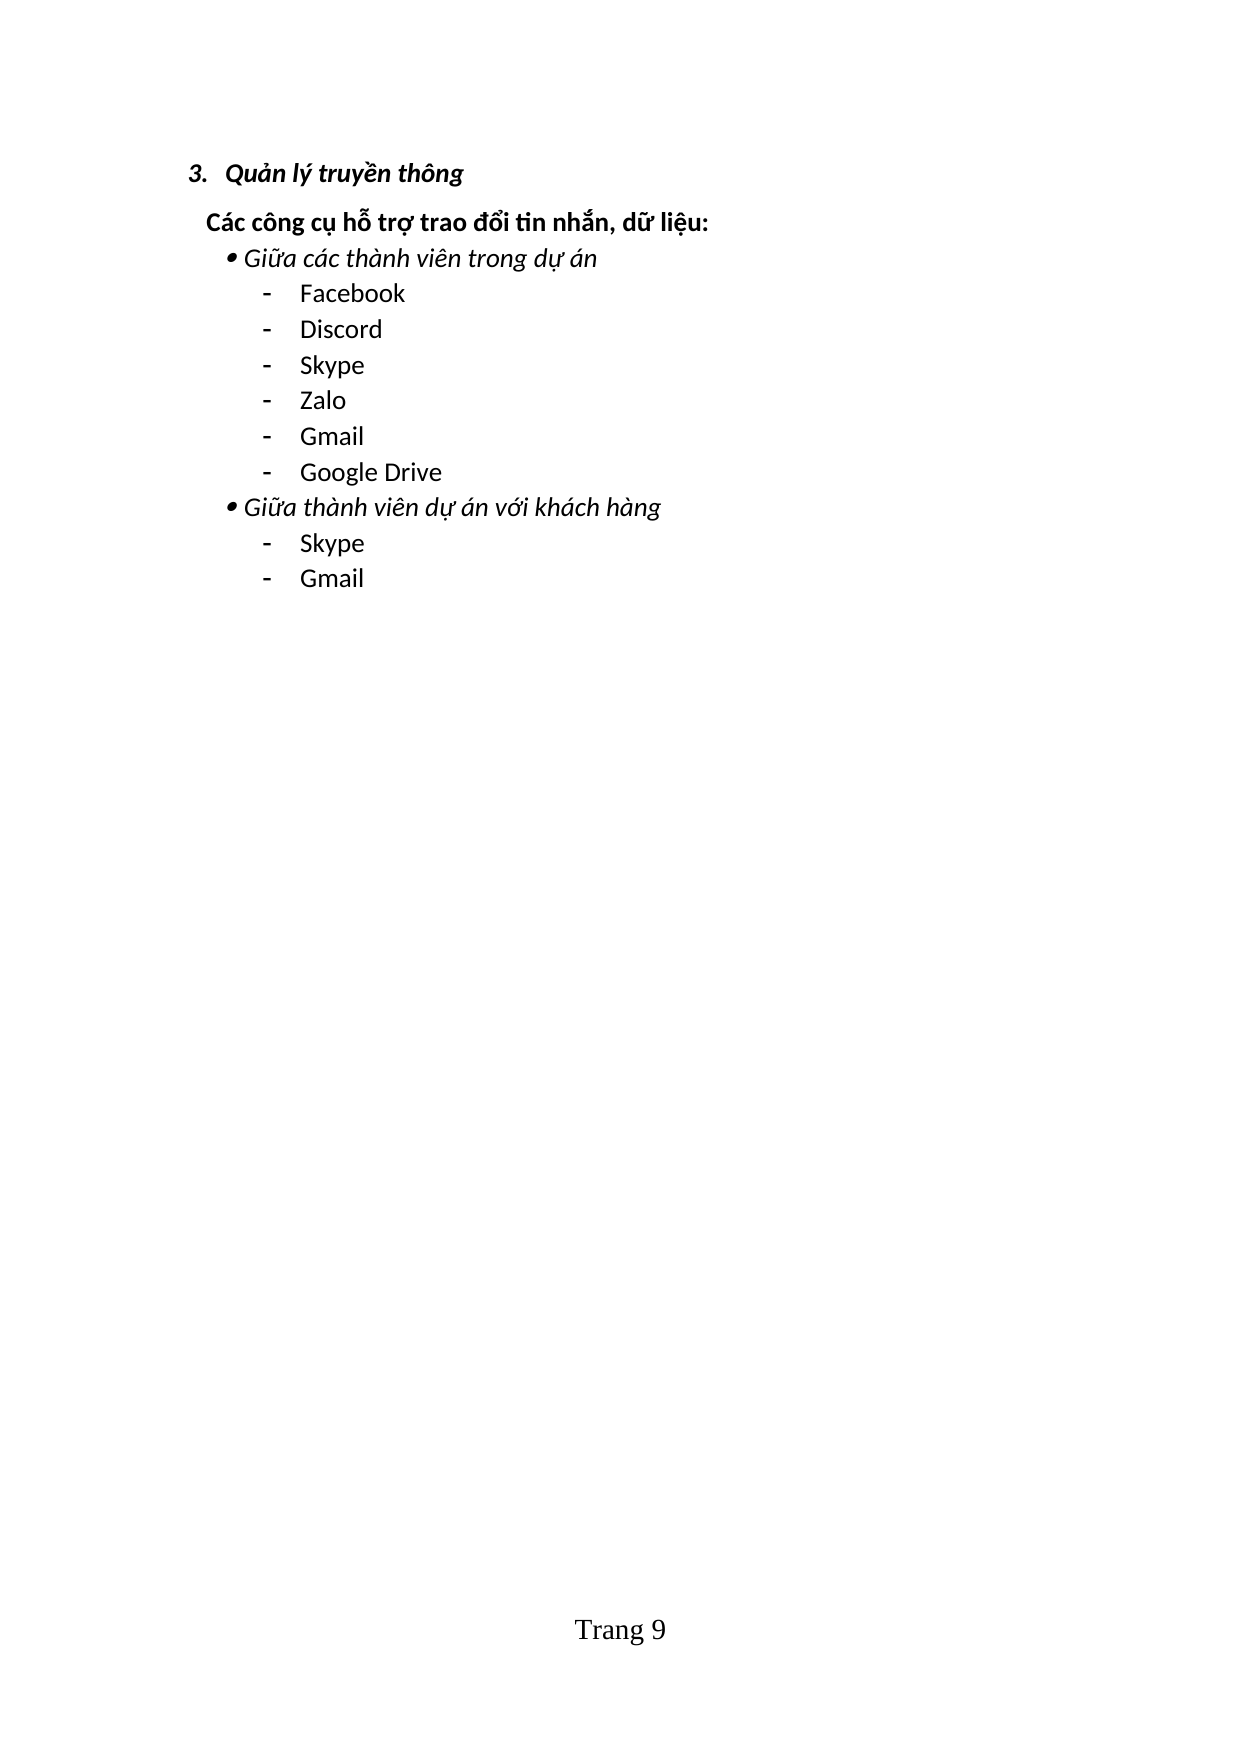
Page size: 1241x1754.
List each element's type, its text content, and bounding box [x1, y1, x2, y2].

list Giữa các thành viên trong dự án [225, 241, 1090, 274]
subtitle Quản lý truyền thông [187, 156, 1090, 189]
list Giữa thành viên dự án với khách hàng [225, 490, 1090, 523]
list Skype [262, 348, 1090, 381]
list Facebook [262, 277, 1090, 310]
list Zalo [262, 383, 1090, 417]
list Google Drive [262, 455, 1090, 488]
list Discord [262, 312, 1090, 345]
list Gmail [262, 562, 1090, 595]
list Skype [262, 526, 1090, 559]
list Gmail [262, 419, 1090, 452]
list Các công cụ hỗ trợ trao đổi tin nhắn, dữ liệu: [206, 205, 1090, 238]
